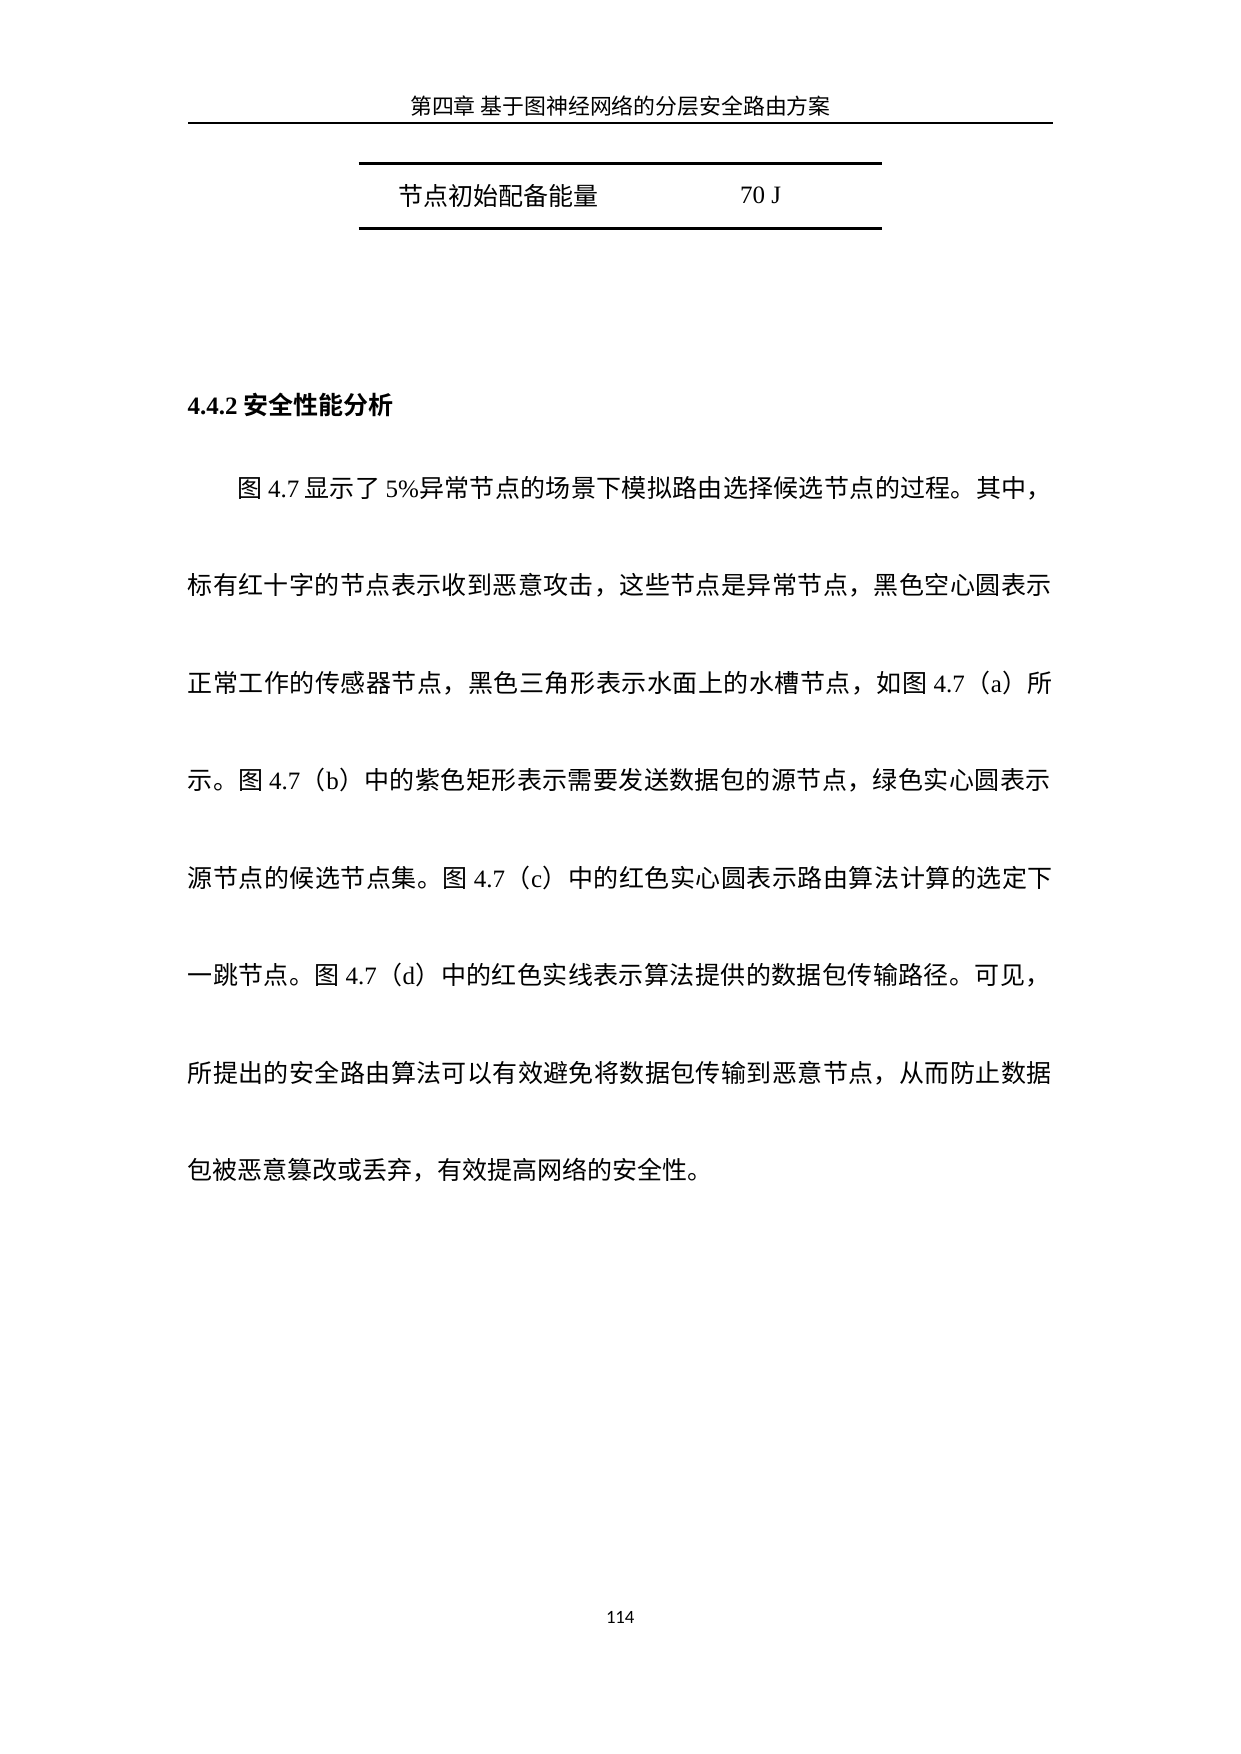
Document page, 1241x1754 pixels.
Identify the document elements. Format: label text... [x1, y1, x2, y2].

text 4.4.2 安全性能分析 [187, 371, 1053, 436]
text 图4.7显示了5%异常节点的场景下模拟路由选择候选节点的过程。其中，标有红十字的节点表示收到恶意攻击，这些节点是异常节点，黑色空心圆表示正常工作的传感器节点，黑色三角形表示水面上的水槽节点，如图4.7（a）所示。图4.7（b）中的紫色矩形表示需要发送数据包的源节点，绿色实心圆表示源节点的候选节点集。图4.7（c）中的红色实心圆表示路由算法计算的选定下一跳节点。图4.7（d）中的红色实线表示算法提供的数据包传输路径。可见，所提出的安全路由算法可以有效避免将数据包传输到恶意节点，从而防止数据包被恶意篡改或丢弃，有效提高网络的安全性。 [187, 454, 1053, 1201]
table_cell 节点初始配备能量 [359, 165, 639, 227]
table_cell 70 J [639, 165, 882, 227]
